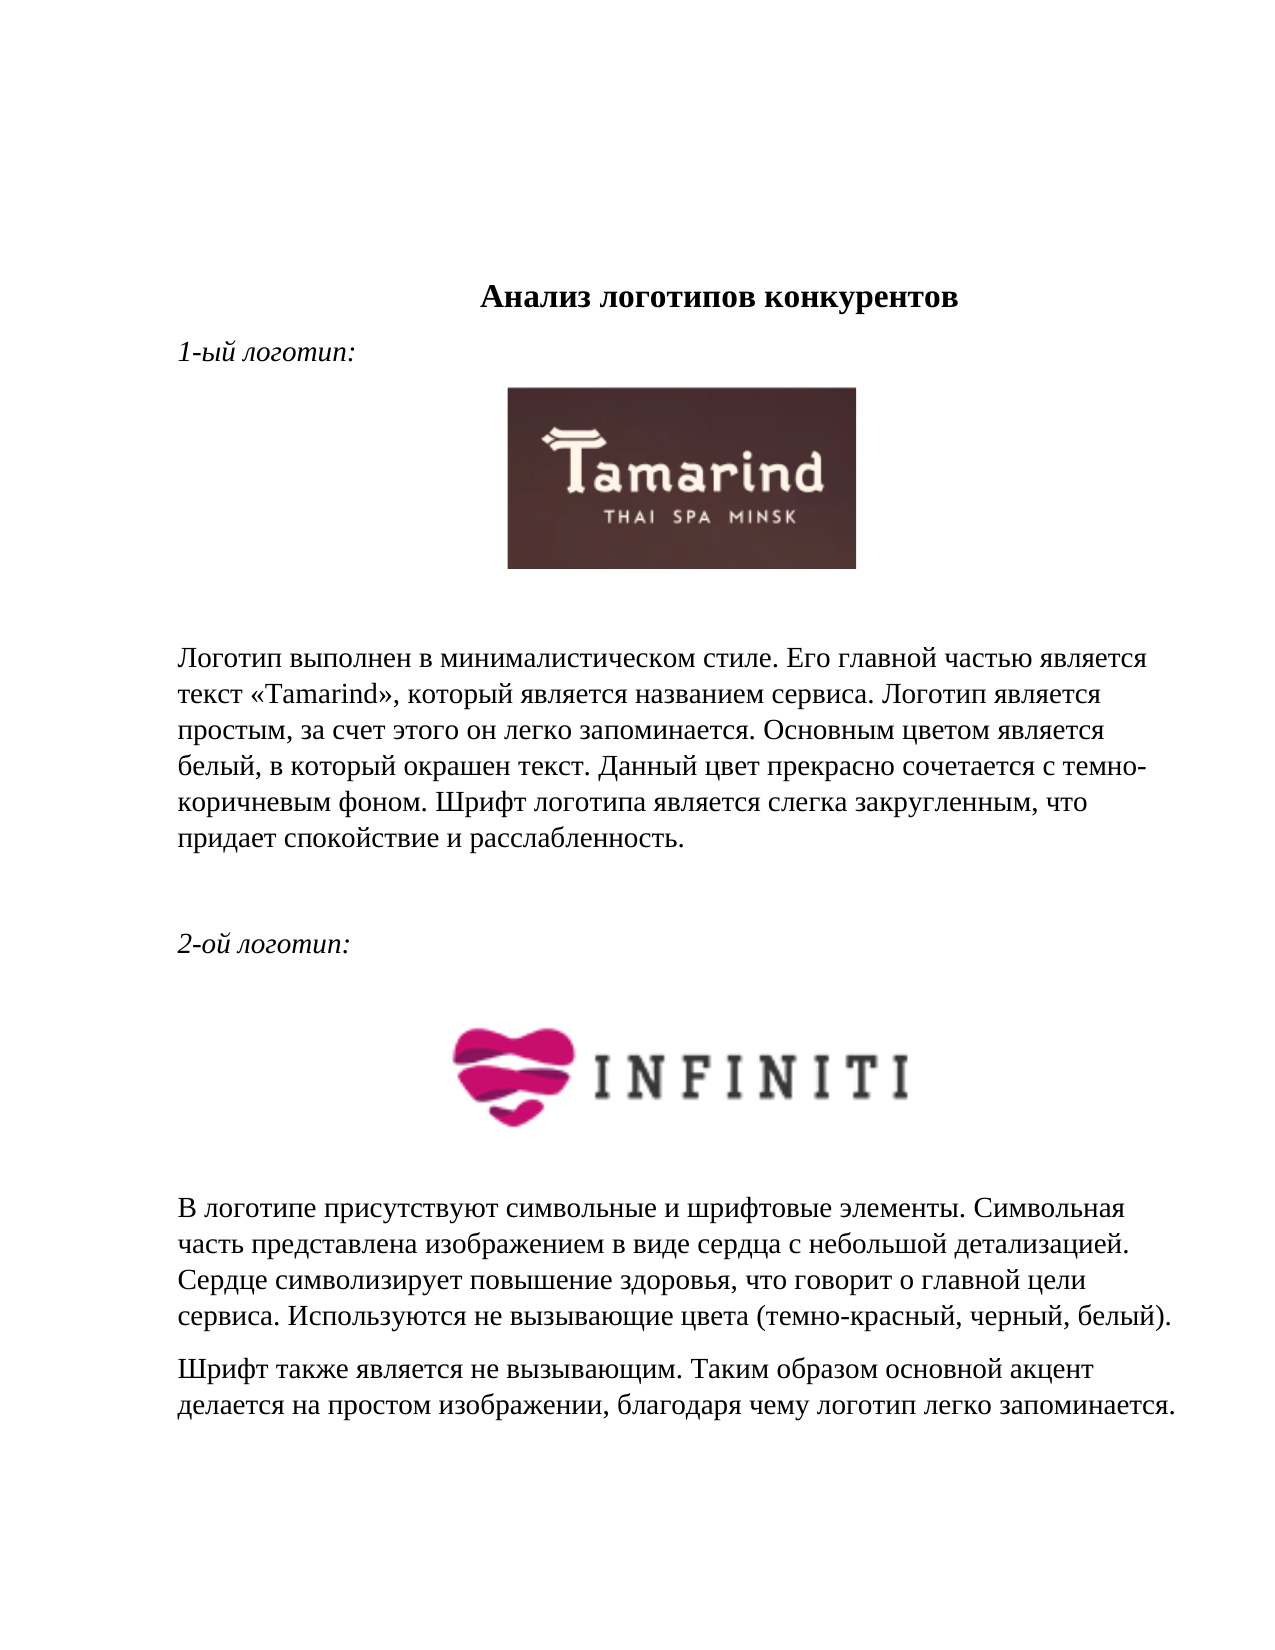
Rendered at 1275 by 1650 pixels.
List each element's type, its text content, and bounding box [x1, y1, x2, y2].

text Анализ логотипов конкурентов [177, 277, 1186, 315]
picture [507, 387, 857, 569]
text Логотип выполнен в минималистическом стиле. Его главной частью является текст «Tamarind», который является названием сервиса. Логотип является простым, за счет этого он легко запоминается. Основным цветом является белый, в который окрашен текст. Данный цвет прекрасно сочетается с темно-коричневым фоном. Шрифт логотипа является слегка закругленным, что придает спокойствие и расслабленность. [177, 640, 1186, 854]
text 2-ой логотип: [177, 926, 1186, 960]
text В логотипе присутствуют символьные и шрифтовые элементы. Символьная часть представлена изображением в виде сердца с небольшой детализацией. Сердце символизирует повышение здоровья, что говорит о главной цели сервиса. Используются не вызывающие цвета (темно-красный, черный, белый). [177, 1190, 1186, 1332]
text Шрифт также является не вызывающим. Таким образом основной акцент делается на простом изображении, благодаря чему логотип легко запоминается. [177, 1351, 1186, 1421]
picture [414, 978, 950, 1172]
text 1-ый логотип: [177, 334, 1186, 368]
